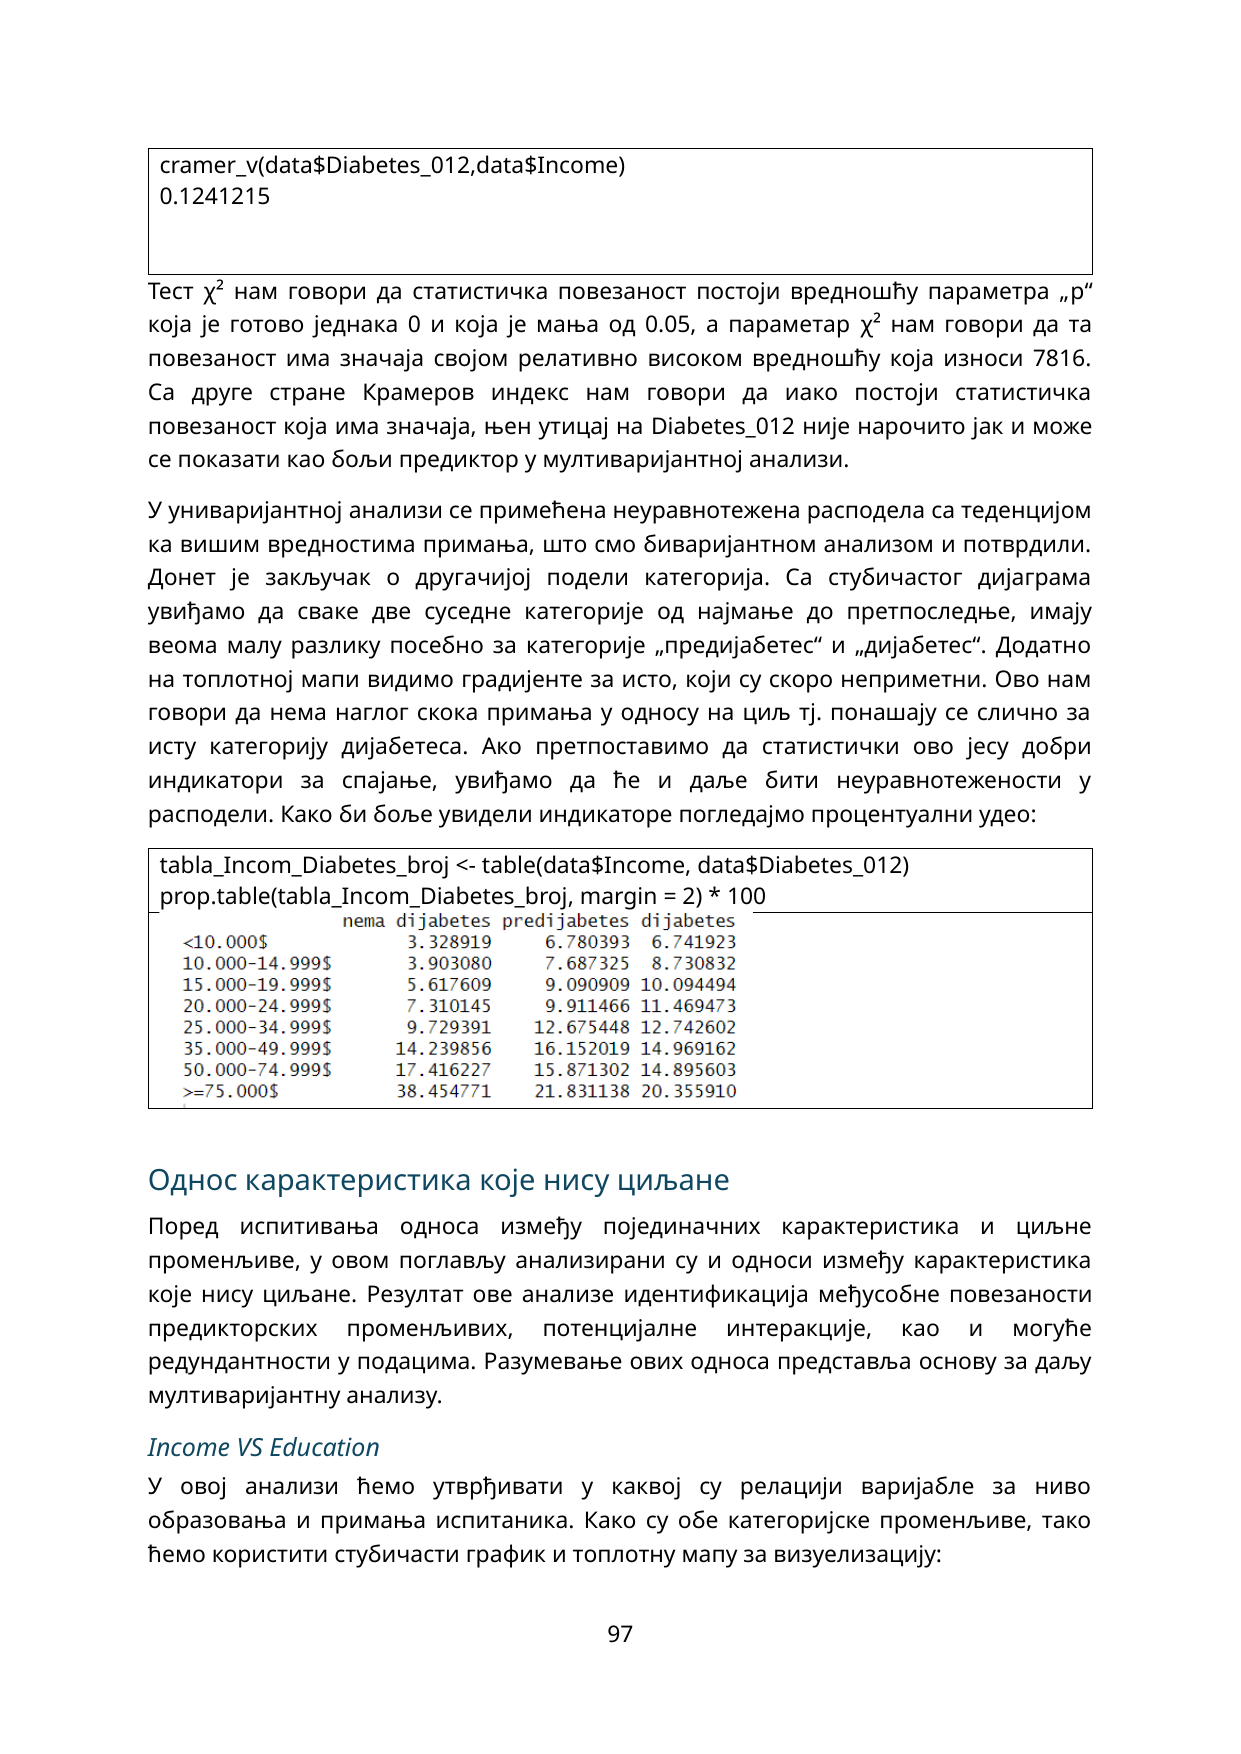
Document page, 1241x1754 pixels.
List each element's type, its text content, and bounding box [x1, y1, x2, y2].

table_cell [149, 913, 159, 1108]
subtitle Income VS Education [148, 1429, 1093, 1463]
text У овој анализи ћемо утврђивати у каквој су релацији варијабле за ниво образовања и примања испитаника. Како су обе категоријске променљиве, тако ћемо користити стубичасти график и топлотну мапу за визуелизацију: [148, 1470, 1093, 1569]
subtitle Однос карактеристика које нису циљане [148, 1159, 1093, 1199]
table_cell [753, 913, 1092, 1108]
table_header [149, 149, 1092, 274]
table_header tabla_Incom_Diabetes_broj <- table(data$Income, data$Diabetes_012) prop.table(tabla_Incom_Diabetes_broj, margin = 2) * 100 [149, 849, 1092, 912]
text Тест χ² нам говори да статистичка повезаност постоји вредношћу параметра „p“ која је готово једнака 0 и која је мања од 0.05, а параметар χ² нам говори да та повезаност има значаја својом релативно високом вредношћу која износи 7816. Са друге стране Крамеров индекс нам говори да иако постоји статистичка повезаност која има значаја, њен утицај на Diabetes_012 није нарочито јак и може се показати као бољи предиктор у мултиваријантној анализи. [148, 275, 1093, 475]
picture [159, 912, 753, 1108]
text Поред испитивања односа између појединачних карактеристика и циљне променљиве, у овом поглављу анализирани су и односи између карактеристика које нису циљане. Резултат ове анализе идентификација међусобне повезаности предикторских променљивих, потенцијалне интеракције, као и могуће редундантности у подацима. Разумевање ових односа представља основу за даљу мултиваријантну анализу. [148, 1210, 1093, 1410]
text У униваријантној анализи се примећена неуравнотежена расподела са теденцијом ка вишим вредностима примања, што смо биваријантном анализом и потврдили. Донет је закључак о другачијој подели категорија. Са стубичастог дијаграма увиђамо да сваке две суседне категорије од најмање до претпоследње, имају веома малу разлику посебно за категорије „предијабетес“ и „дијабетес“. Додатно на топлотној мапи видимо градијенте за исто, који су скоро неприметни. Ово нам говори да нема наглог скока примања у односу на циљ тј. понашају се слично за исту категорију дијабетеса. Ако претпоставимо да статистички ово јесу добри индикатори за спајање, увиђамо да ће и даље бити неуравнотежености у расподели. Како би боље увидели индикаторе погледајмо процентуални удео: [148, 494, 1093, 829]
